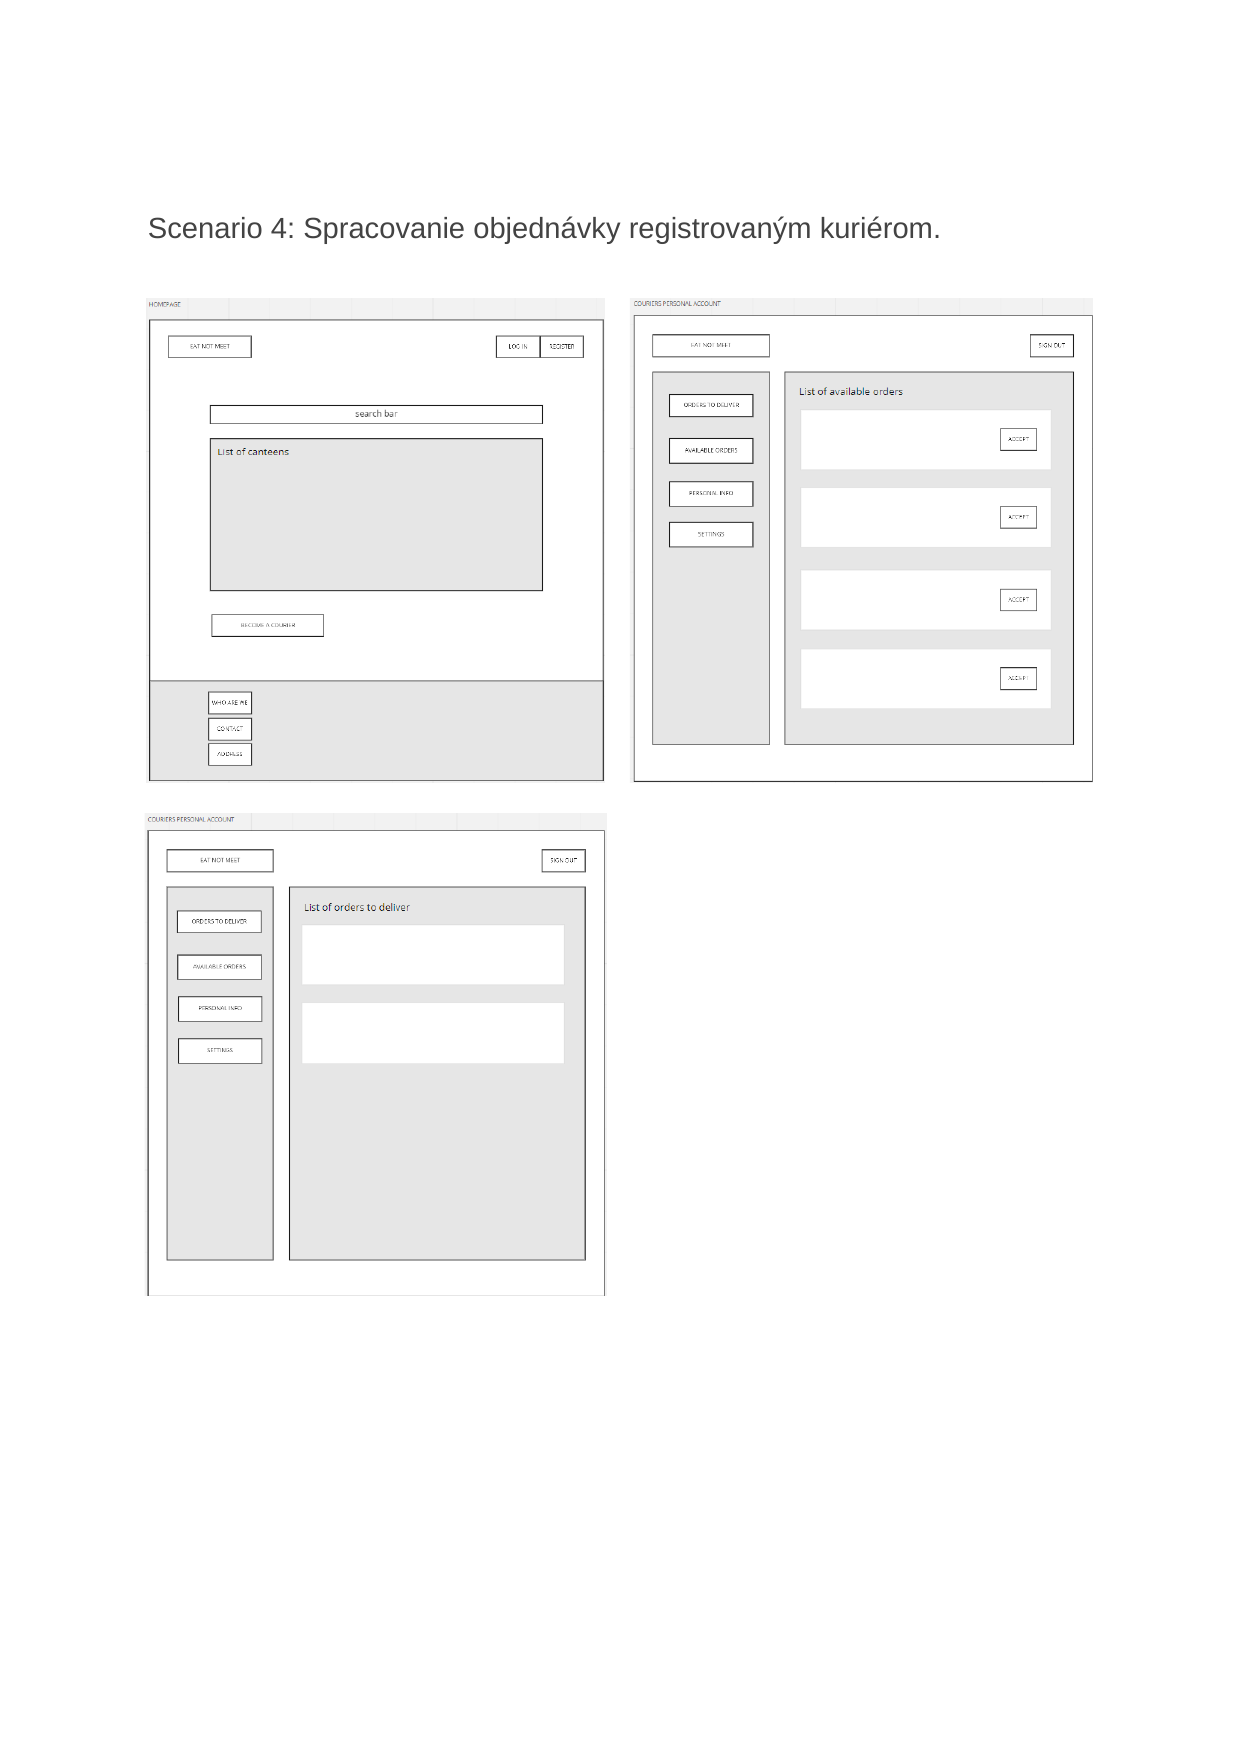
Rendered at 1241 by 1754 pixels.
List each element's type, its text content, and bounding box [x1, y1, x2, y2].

picture [146, 298, 605, 783]
subtitle Scenario 4: Spracovanie objednávky registrovaným kuriérom. [148, 211, 1093, 245]
picture [144, 813, 607, 1296]
picture [629, 298, 1093, 783]
